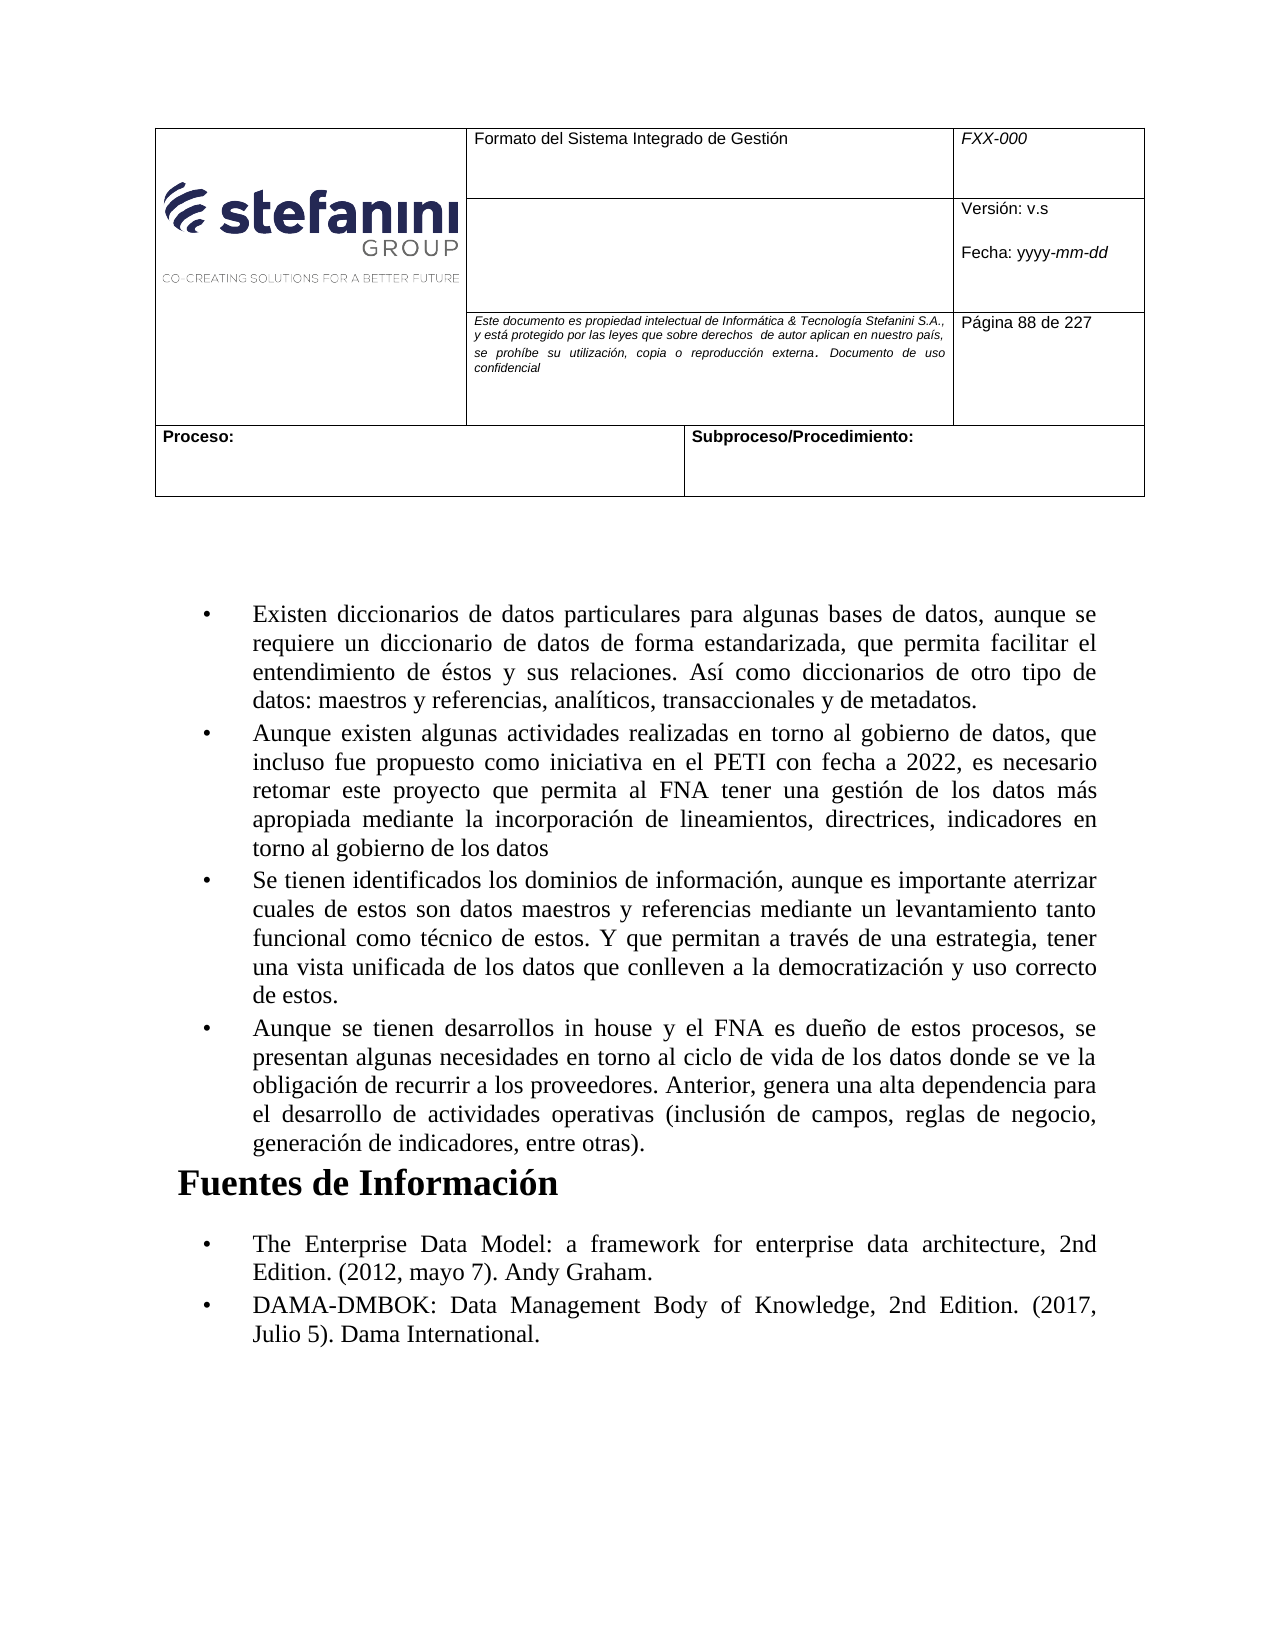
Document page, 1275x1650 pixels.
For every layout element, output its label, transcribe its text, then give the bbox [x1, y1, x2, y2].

picture [162, 182, 460, 286]
list The Enterprise Data Model: a framework for enterprise data architecture, 2nd Edition. (2012, mayo 7). Andy Graham. [202, 1229, 1098, 1286]
subtitle Fuentes de Información [177, 1161, 1098, 1204]
list Se tienen identificados los dominios de información, aunque es importante aterrizar cuales de estos son datos maestros y referencias mediante un levantamiento tanto funcional como técnico de estos. Y que permitan a través de una estrategia, tener una vista unificada de los datos que conlleven a la democratización y uso correcto de estos. [202, 866, 1098, 1009]
list Aunque existen algunas actividades realizadas en torno al gobierno de datos, que incluso fue propuesto como iniciativa en el PETI con fecha a 2022, es necesario retomar este proyecto que permita al FNA tener una gestión de los datos más apropiada mediante la incorporación de lineamientos, directrices, indicadores en torno al gobierno de los datos [202, 718, 1098, 862]
list Aunque se tienen desarrollos in house y el FNA es dueño de estos procesos, se presentan algunas necesidades en torno al ciclo de vida de los datos donde se ve la obligación de recurrir a los proveedores. Anterior, genera una alta dependencia para el desarrollo de actividades operativas (inclusión de campos, reglas de negocio, generación de indicadores, entre otras). [202, 1013, 1098, 1157]
list Existen diccionarios de datos particulares para algunas bases de datos, aunque se requiere un diccionario de datos de forma estandarizada, que permita facilitar el entendimiento de éstos y sus relaciones. Así como diccionarios de otro tipo de datos: maestros y referencias, analíticos, transaccionales y de metadatos. [202, 599, 1098, 714]
list DAMA-DMBOK: Data Management Body of Knowledge, 2nd Edition. (2017, Julio 5). Dama International. [202, 1290, 1098, 1347]
